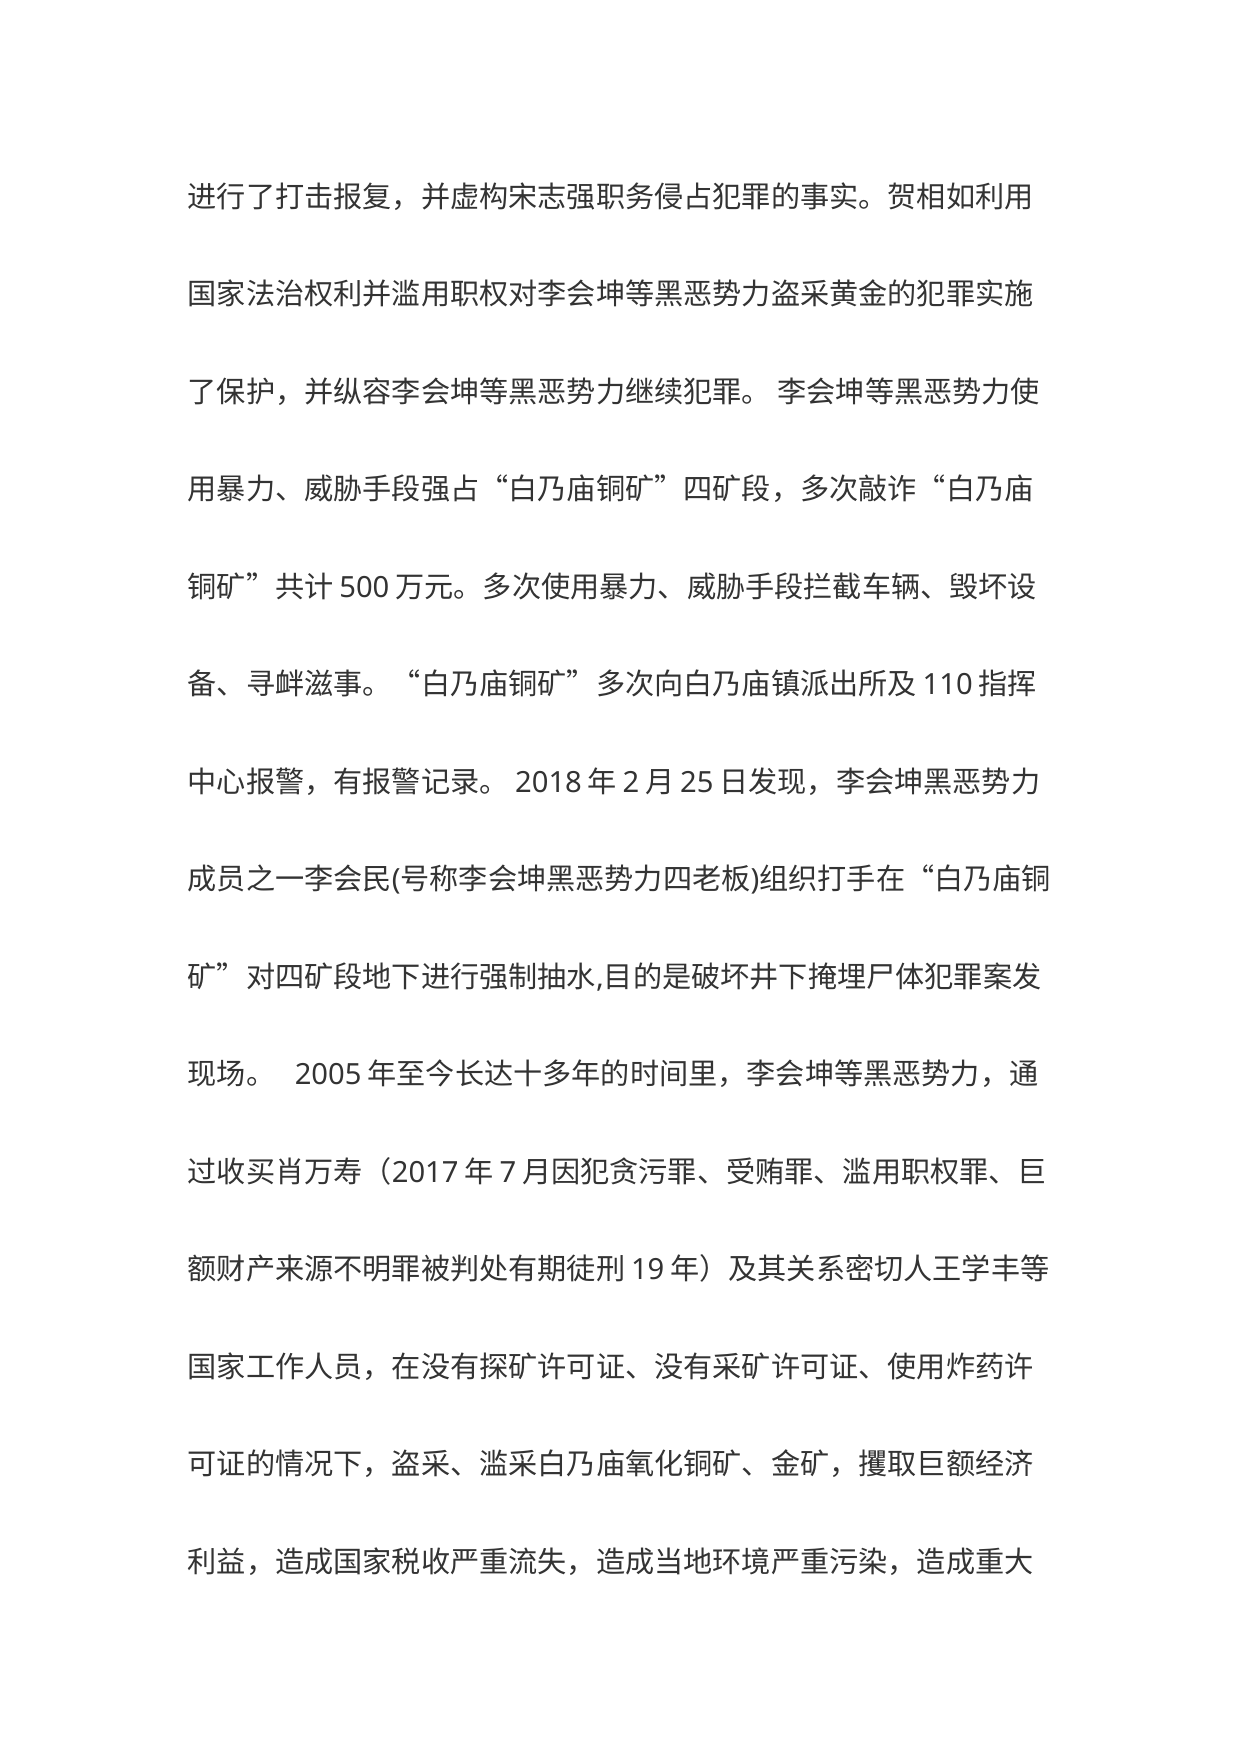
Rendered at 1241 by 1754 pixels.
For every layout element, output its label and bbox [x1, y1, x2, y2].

table_cell [186, 162, 1054, 1592]
